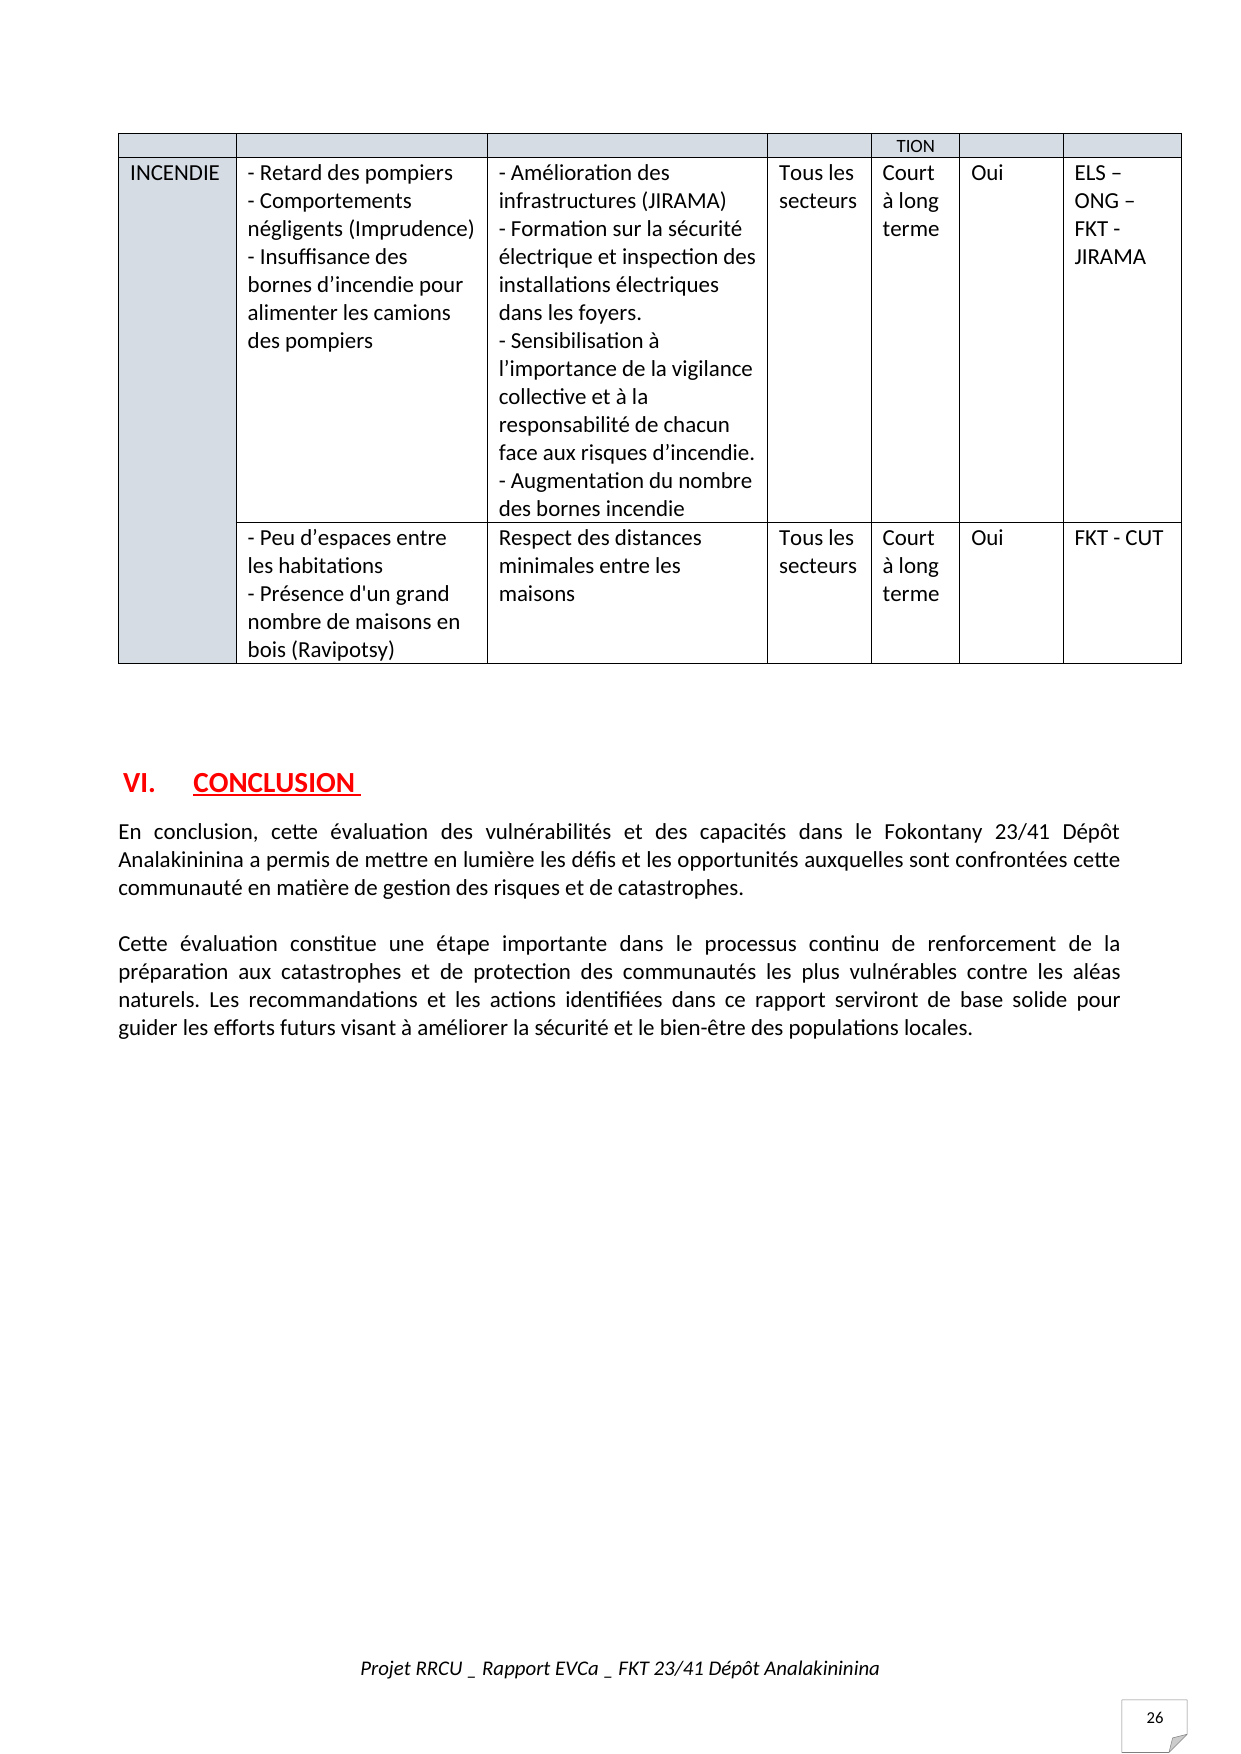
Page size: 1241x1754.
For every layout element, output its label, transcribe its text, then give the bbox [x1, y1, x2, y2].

table_cell FKT - CUT [1064, 523, 1181, 663]
table_header ALEA [119, 134, 236, 157]
table_cell INCENDIE [119, 158, 236, 663]
table_cell Tous les secteurs [768, 158, 871, 522]
text Cette évaluation constitue une étape importante dans le processus continu de renforcement de la préparation aux catastrophes et de protection des communautés les plus vulnérables contre les aléas naturels. Les recommandations et les actions identifiées dans ce rapport serviront de base solide pour guider les efforts futurs visant à améliorer la sécurité et le bien-être des populations locales. [118, 929, 1122, 1041]
table_cell - Peu d’espaces entre les habitations - Présence d'un grand nombre de maisons en bois (Ravipotsy) [383, 523, 487, 663]
table_cell Oui [960, 158, 1063, 522]
table_cell Oui [960, 523, 1063, 663]
table_header PARTIES PRENANTES [1064, 134, 1181, 157]
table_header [488, 134, 767, 157]
table_header DELAI D’ EXECU TION [872, 134, 959, 157]
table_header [237, 134, 487, 157]
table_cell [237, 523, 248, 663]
table_cell Court à long terme [872, 158, 959, 522]
table_cell - Retard des pompiers - Comportements négligents (Imprudence) - Insuffisance des bornes d’incendie pour alimenter les camions des pompiers [237, 158, 487, 522]
table_header BESOINS D’APPUIS [960, 134, 1063, 157]
table_header SECTEURS TOUCHES [768, 134, 871, 157]
text En conclusion, cette évaluation des vulnérabilités et des capacités dans le Fokontany 23/41 Dépôt Analakininina a permis de mettre en lumière les défis et les opportunités auxquelles sont confrontées cette communauté en matière de gestion des risques et de catastrophes. [118, 817, 1122, 901]
table_cell Tous les secteurs [768, 523, 871, 663]
table_cell Respect des distances minimales entre les maisons [488, 523, 767, 663]
table_cell - Amélioration des infrastructures (JIRAMA) - Formation sur la sécurité électrique et inspection des installations électriques dans les foyers. - Sensibilisation à l’importance de la vigilance collective et à la responsabilité de chacun face aux risques d’incendie. - Augmentation du nombre des bornes incendie [488, 158, 767, 522]
table_cell ELS – ONG – FKT - JIRAMA [1064, 158, 1181, 522]
table_cell Court à long terme [872, 523, 959, 663]
subtitle CONCLUSION [156, 764, 1122, 799]
